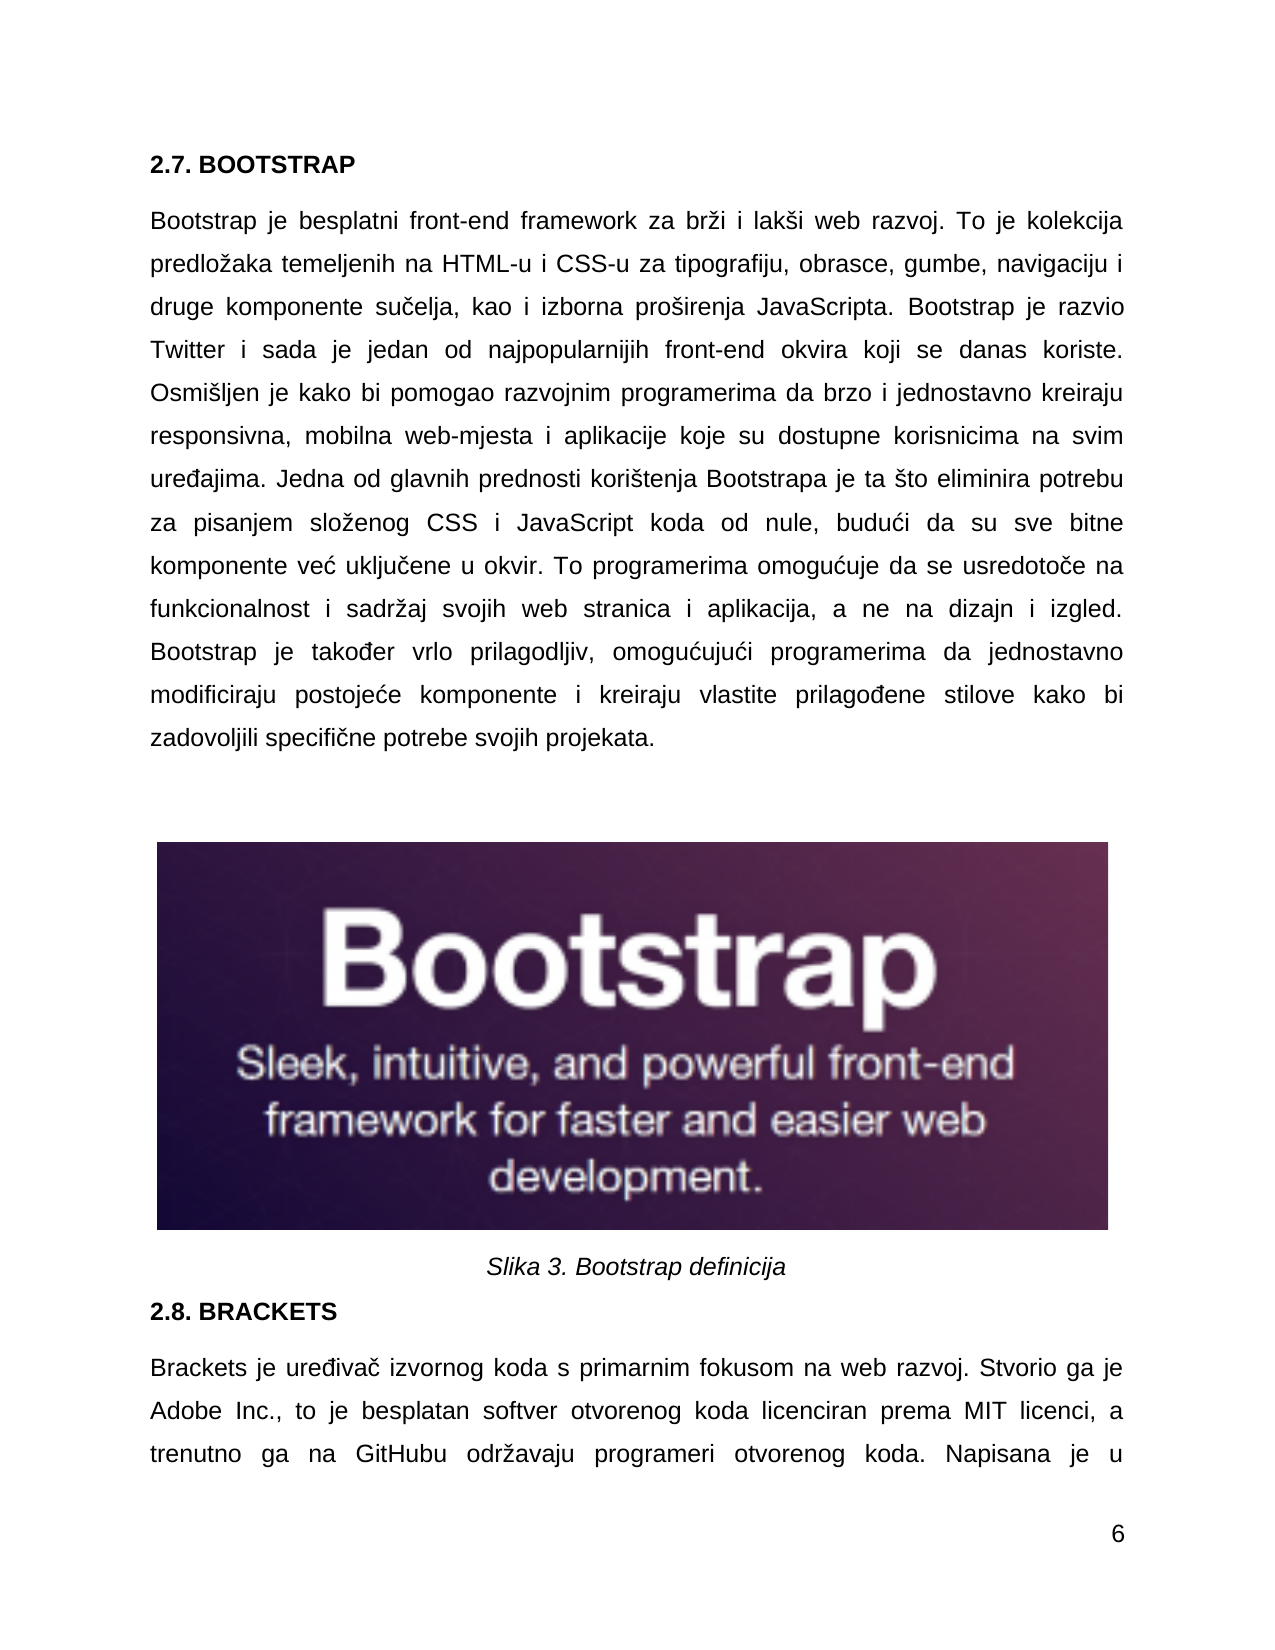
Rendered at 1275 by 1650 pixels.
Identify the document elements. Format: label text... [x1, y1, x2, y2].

text Bootstrap je besplatni front-end framework za brži i lakši web razvoj. To je kolekcija predložaka temeljenih na HTML-u i CSS-u za tipografiju, obrasce, gumbe, navigaciju i druge komponente sučelja, kao i izborna proširenja JavaScripta. Bootstrap je razvio Twitter i sada je jedan od najpopularnijih front-end okvira koji se danas koriste. Osmišljen je kako bi pomogao razvojnim programerima da brzo i jednostavno kreiraju responsivna, mobilna web-mjesta i aplikacije koje su dostupne korisnicima na svim uređajima. Jedna od glavnih prednosti korištenja Bootstrapa je ta što eliminira potrebu za pisanjem složenog CSS i JavaScript koda od nule, budući da su sve bitne komponente već uključene u okvir. To programerima omogućuje da se usredotoče na funkcionalnost i sadržaj svojih web stranica i aplikacija, a ne na dizajn i izgled. Bootstrap je također vrlo prilagodljiv, omogućujući programerima da jednostavno modificiraju postojeće komponente i kreiraju vlastite prilagođene stilove kako bi zadovoljili specifične potrebe svojih projekata. [150, 206, 1125, 752]
subtitle 2.7. BOOTSTRAP [150, 150, 1125, 179]
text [150, 1353, 1125, 1468]
picture [157, 842, 1109, 1230]
text Slika 3. Bootstrap definicija [150, 1252, 1125, 1280]
subtitle 2.8. BRACKETS [150, 1297, 1125, 1326]
